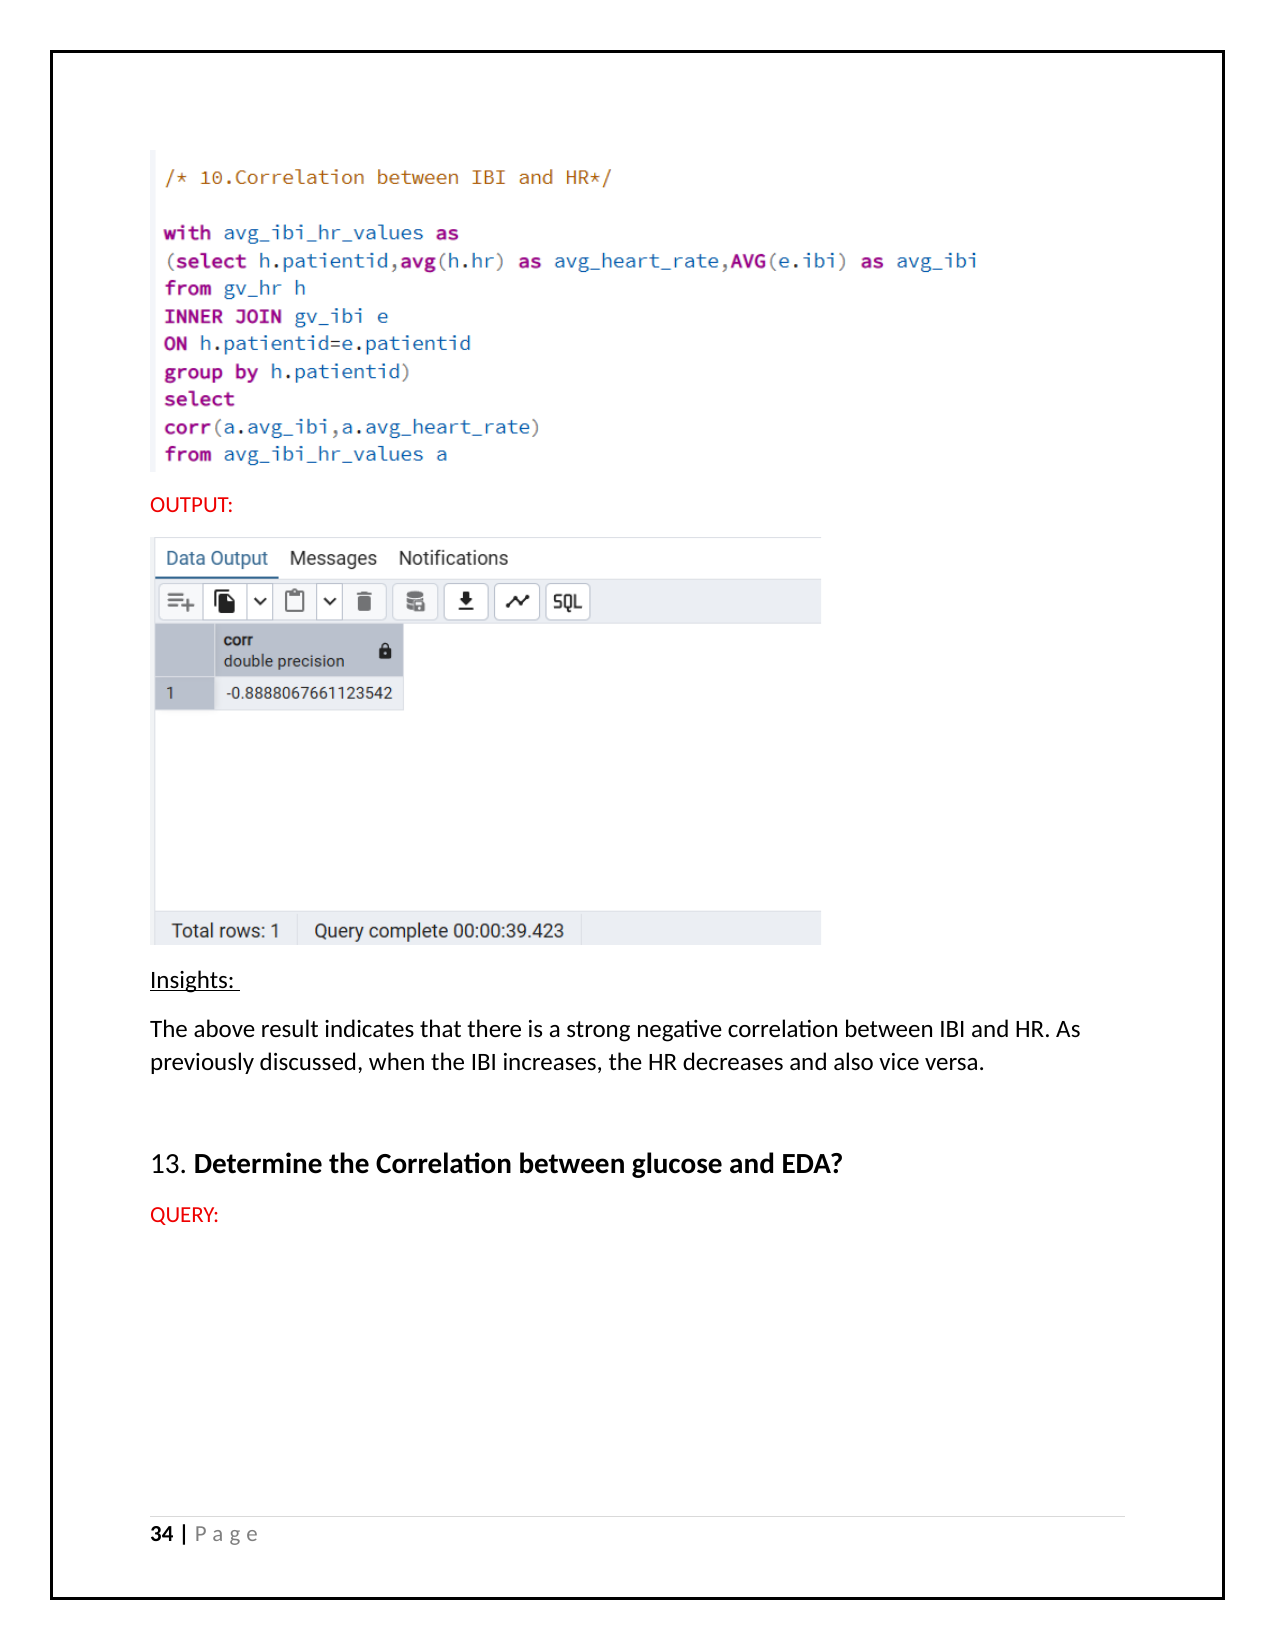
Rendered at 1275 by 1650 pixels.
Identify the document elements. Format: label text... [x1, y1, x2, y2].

text Insights: [150, 964, 1125, 994]
text The above result indicates that there is a strong negative correlation between IBI and HR. As previously discussed, when the IBI increases, the HR decreases and also vice versa. [150, 1013, 1125, 1077]
picture [150, 150, 1109, 472]
text OUTPUT: [150, 490, 1125, 518]
text 13. Determine the Correlation between glucose and EDA? [150, 1146, 1125, 1181]
text QUERY: [150, 1201, 1125, 1229]
picture [150, 537, 822, 945]
